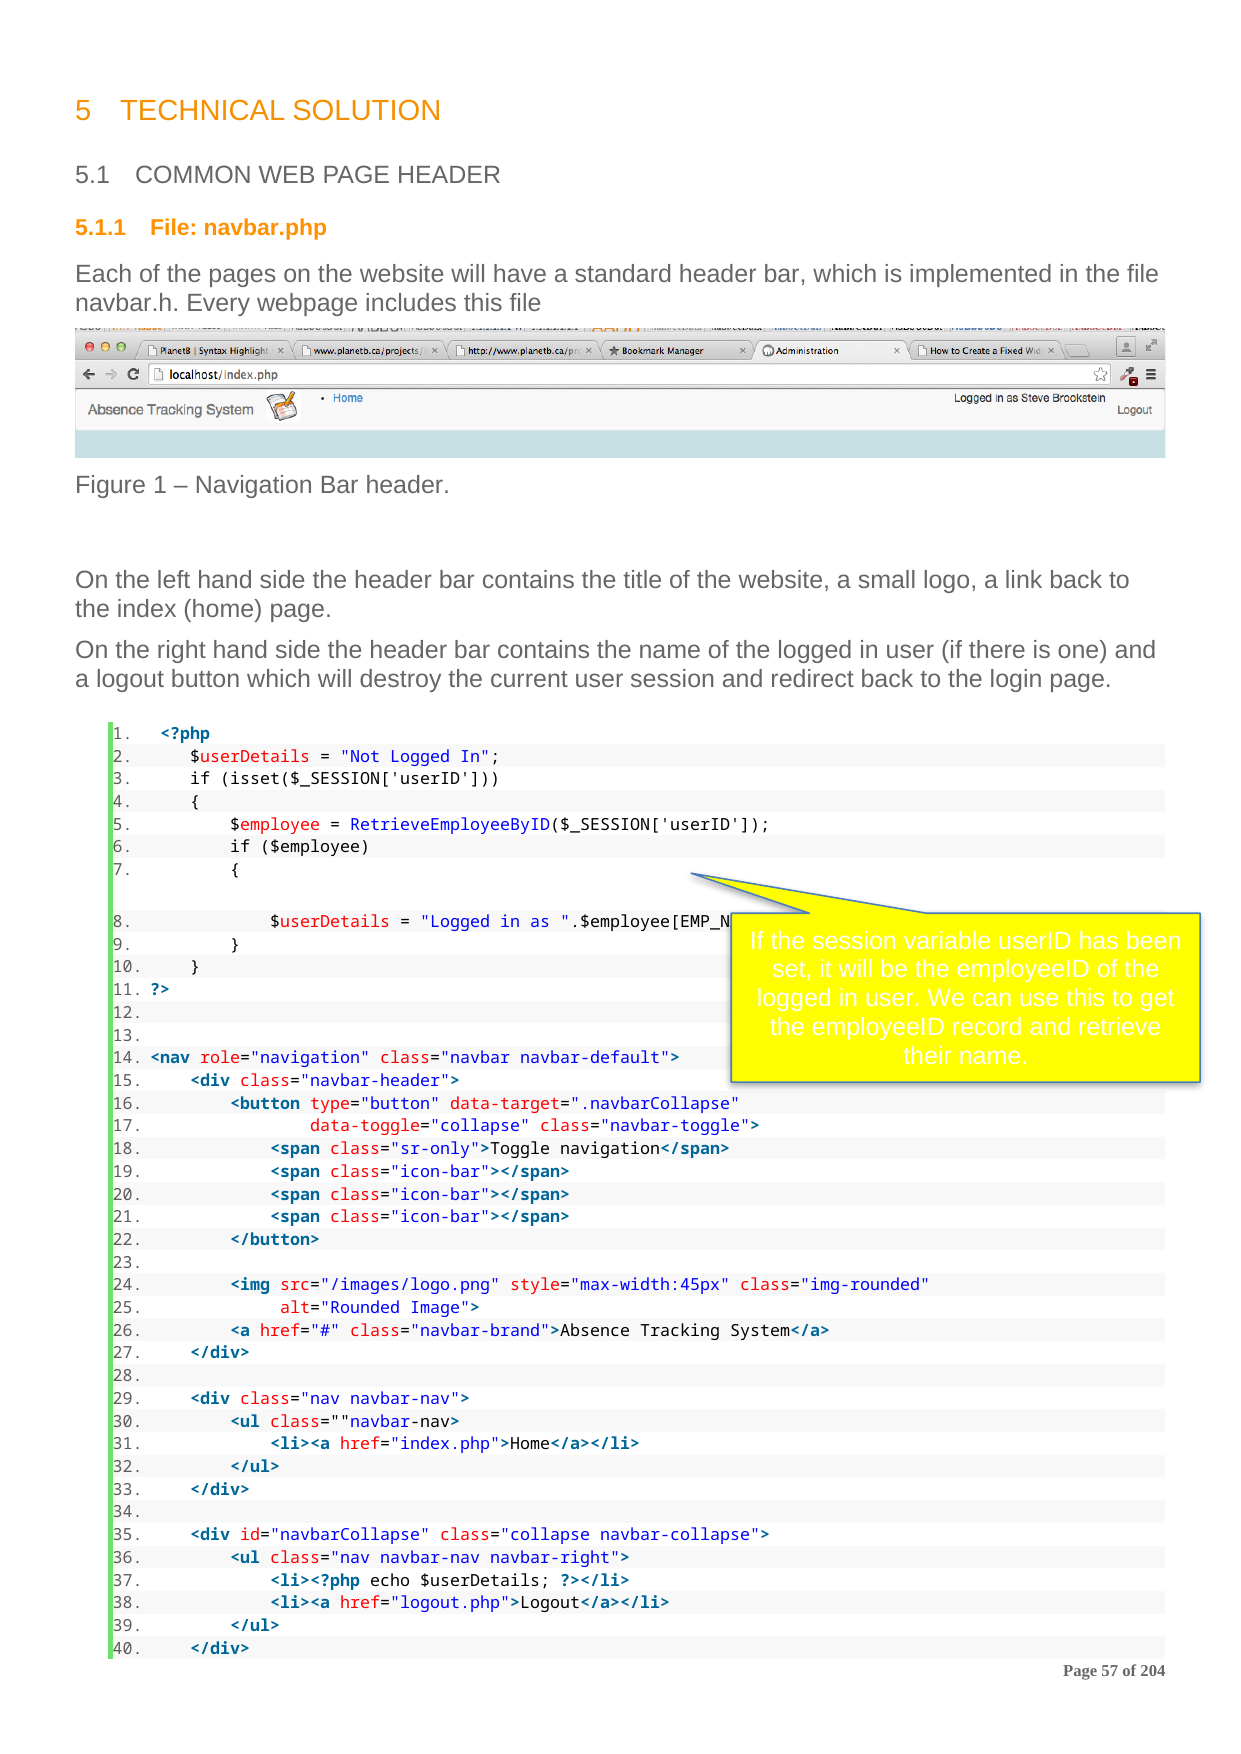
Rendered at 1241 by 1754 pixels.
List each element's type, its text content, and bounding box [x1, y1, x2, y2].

list <span class="icon-bar"></span> [113, 1182, 1165, 1205]
list <button type="button" data-target=".navbarCollapse" [113, 1091, 1165, 1114]
list } [113, 932, 725, 955]
list <span class="icon-bar"></span> [113, 1205, 1165, 1228]
list <?php [113, 722, 1165, 744]
list $employee = RetrieveEmployeeByID($_SESSION['userID']); [113, 812, 1165, 835]
list <ul class="nav navbar-nav navbar-right"> [113, 1546, 1165, 1568]
list </ul> [113, 1455, 1165, 1477]
list $userDetails = "Logged in as ".$employee[EMP_NAME]; [113, 910, 768, 932]
subtitle File: navbar.php [75, 214, 1165, 240]
text On the left hand side the header bar contains the title of the website, a small logo, a link back to the index (home) page. [75, 565, 1165, 622]
list alt="Rounded Image"> [113, 1296, 1165, 1318]
list <div class="navbar-header"> [113, 1069, 731, 1091]
list { [113, 790, 1165, 812]
list </div> [113, 1341, 1165, 1364]
list <img src="/images/logo.png" style="max-width:45px" class="img-rounded" [113, 1273, 1165, 1296]
list <span class="sr-only">Toggle navigation</span> [113, 1137, 1165, 1159]
text Each of the pages on the website will have a standard header bar, which is implemented in the file navbar.h. Every webpage includes this file [75, 259, 1165, 316]
list } [113, 955, 725, 978]
list <li><a href="index.php">Home</a></li> [113, 1432, 1165, 1455]
subtitle COMMON WEB PAGE HEADER [75, 160, 1165, 189]
list </div> [113, 1636, 1165, 1659]
list if ($employee) [113, 835, 1165, 858]
list <li><a href="logout.php">Logout</a></li> [113, 1591, 1165, 1614]
subtitle technical solution [75, 93, 1165, 127]
list <ul class=""navbar-nav> [113, 1409, 1165, 1432]
list </div> [113, 1477, 1165, 1500]
list </ul> [113, 1614, 1165, 1636]
list ?> [113, 978, 725, 1001]
list <li><?php echo $userDetails; ?></li> [113, 1568, 1165, 1591]
picture [75, 328, 1166, 458]
list data-toggle="collapse" class="navbar-toggle"> [113, 1114, 1165, 1137]
list if (isset($_SESSION['userID'])) [113, 767, 1165, 790]
text Figure 1 – Navigation Bar header. [75, 470, 1165, 499]
list <span class="icon-bar"></span> [113, 1159, 1165, 1182]
text On the right hand side the header bar contains the name of the logged in user (if there is one) and a logout button which will destroy the current user session and redirect back to the login page. [75, 635, 1165, 692]
list <div id="navbarCollapse" class="collapse navbar-collapse"> [113, 1523, 1165, 1546]
list { [113, 858, 1165, 881]
list <div class="nav navbar-nav"> [113, 1387, 1165, 1409]
list <a href="#" class="navbar-brand">Absence Tracking System</a> [113, 1318, 1165, 1341]
list <nav role="navigation" class="navbar navbar-default"> [113, 1046, 725, 1069]
list $userDetails = "Not Logged In"; [113, 744, 1165, 767]
list </button> [113, 1228, 1165, 1250]
